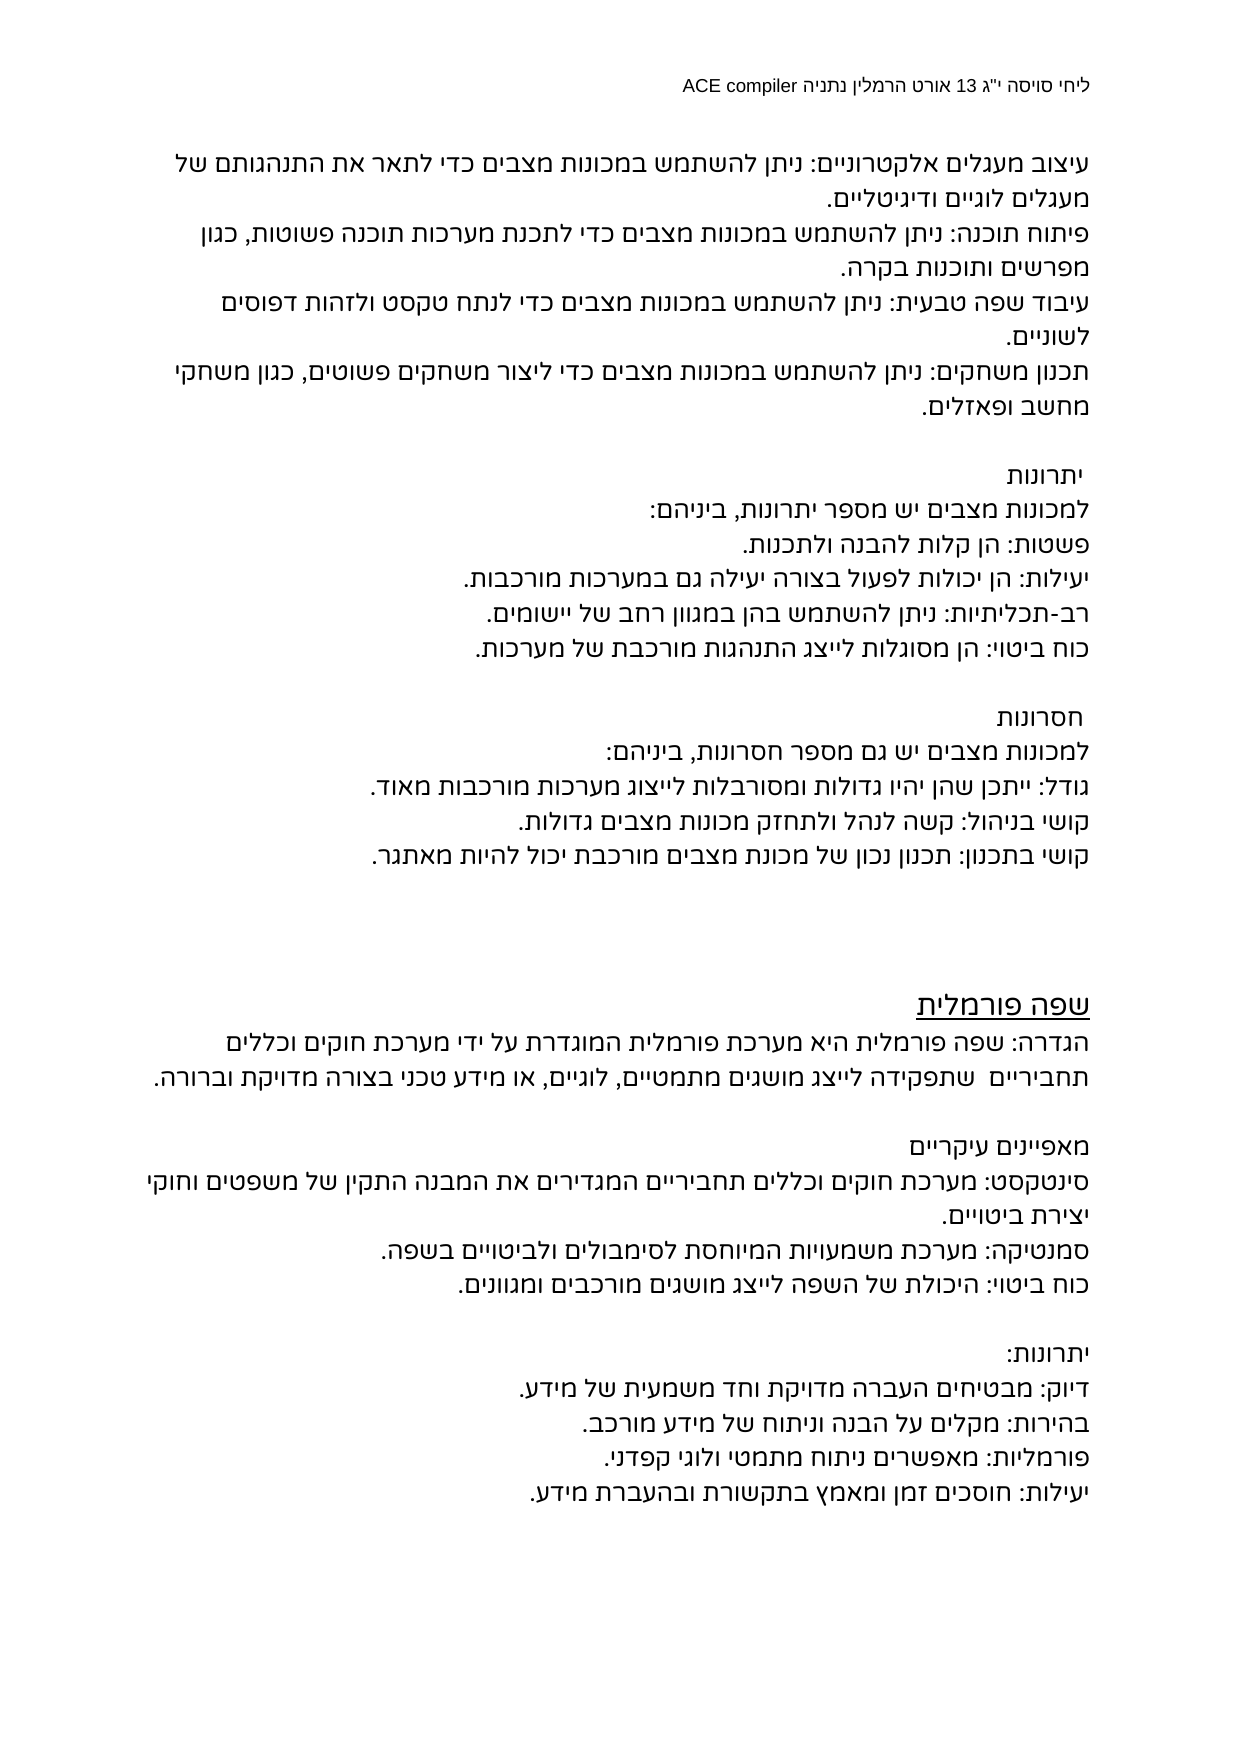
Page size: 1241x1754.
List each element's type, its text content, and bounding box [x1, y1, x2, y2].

text פיתוח תוכנה: ניתן להשתמש במכונות מצבים כדי לתכנת מערכות תוכנה פשוטות, כגון מפרשים ותוכנות בקרה. [146, 219, 1090, 284]
subtitle שפה פורמלית [101, 988, 1090, 1023]
text למכונות מצבים יש גם מספר חסרונות, ביניהם: [146, 738, 1090, 768]
subtitle חסרונות [146, 703, 1090, 733]
text גודל: ייתכן שהן יהיו גדולות ומסורבלות לייצוג מערכות מורכבות מאוד. [146, 772, 1090, 803]
text למכונות מצבים יש מספר יתרונות, ביניהם: [146, 496, 1090, 526]
text דיוק: מבטיחים העברה מדויקת וחד משמעית של מידע. [146, 1374, 1090, 1405]
text עיצוב מעגלים אלקטרוניים: ניתן להשתמש במכונות מצבים כדי לתאר את התנהגותם של מעגלים לוגיים ודיגיטליים. [146, 150, 1090, 215]
text הגדרה: שפה פורמלית היא מערכת פורמלית המוגדרת על ידי מערכת חוקים וכללים תחביריים שתפקידה לייצג מושגים מתמטיים, לוגיים, או מידע טכני בצורה מדויקת וברורה. [146, 1029, 1090, 1093]
text רב-תכליתיות: ניתן להשתמש בהן במגוון רחב של יישומים. [146, 599, 1090, 630]
text סינטקסט: מערכת חוקים וכללים תחביריים המגדירים את המבנה התקין של משפטים וחוקי יצירת ביטויים. [146, 1167, 1090, 1232]
subtitle מאפיינים עיקריים [146, 1132, 1090, 1163]
text יעילות: הן יכולות לפעול בצורה יעילה גם במערכות מורכבות. [146, 565, 1090, 595]
text יתרונות: [146, 1340, 1090, 1370]
text בהירות: מקלים על הבנה וניתוח של מידע מורכב. [146, 1409, 1090, 1439]
text קושי בתכנון: תכנון נכון של מכונת מצבים מורכבת יכול להיות מאתגר. [146, 842, 1090, 872]
text פורמליות: מאפשרים ניתוח מתמטי ולוגי קפדני. [146, 1444, 1090, 1474]
text קושי בניהול: קשה לנהל ולתחזק מכונות מצבים גדולות. [146, 807, 1090, 837]
text עיבוד שפה טבעית: ניתן להשתמש במכונות מצבים כדי לנתח טקסט ולזהות דפוסים לשוניים. [146, 288, 1090, 353]
subtitle יתרונות [146, 461, 1090, 491]
text סמנטיקה: מערכת משמעויות המיוחסת לסימבולים ולביטויים בשפה. [146, 1236, 1090, 1266]
text כוח ביטוי: היכולת של השפה לייצג מושגים מורכבים ומגוונים. [146, 1271, 1090, 1301]
text תכנון משחקים: ניתן להשתמש במכונות מצבים כדי ליצור משחקים פשוטים, כגון משחקי מחשב ופאזלים. [146, 357, 1090, 422]
text יעילות: חוסכים זמן ומאמץ בתקשורת ובהעברת מידע. [146, 1478, 1090, 1508]
text כוח ביטוי: הן מסוגלות לייצג התנהגות מורכבת של מערכות. [146, 634, 1090, 664]
text פשטות: הן קלות להבנה ולתכנות. [146, 530, 1090, 561]
